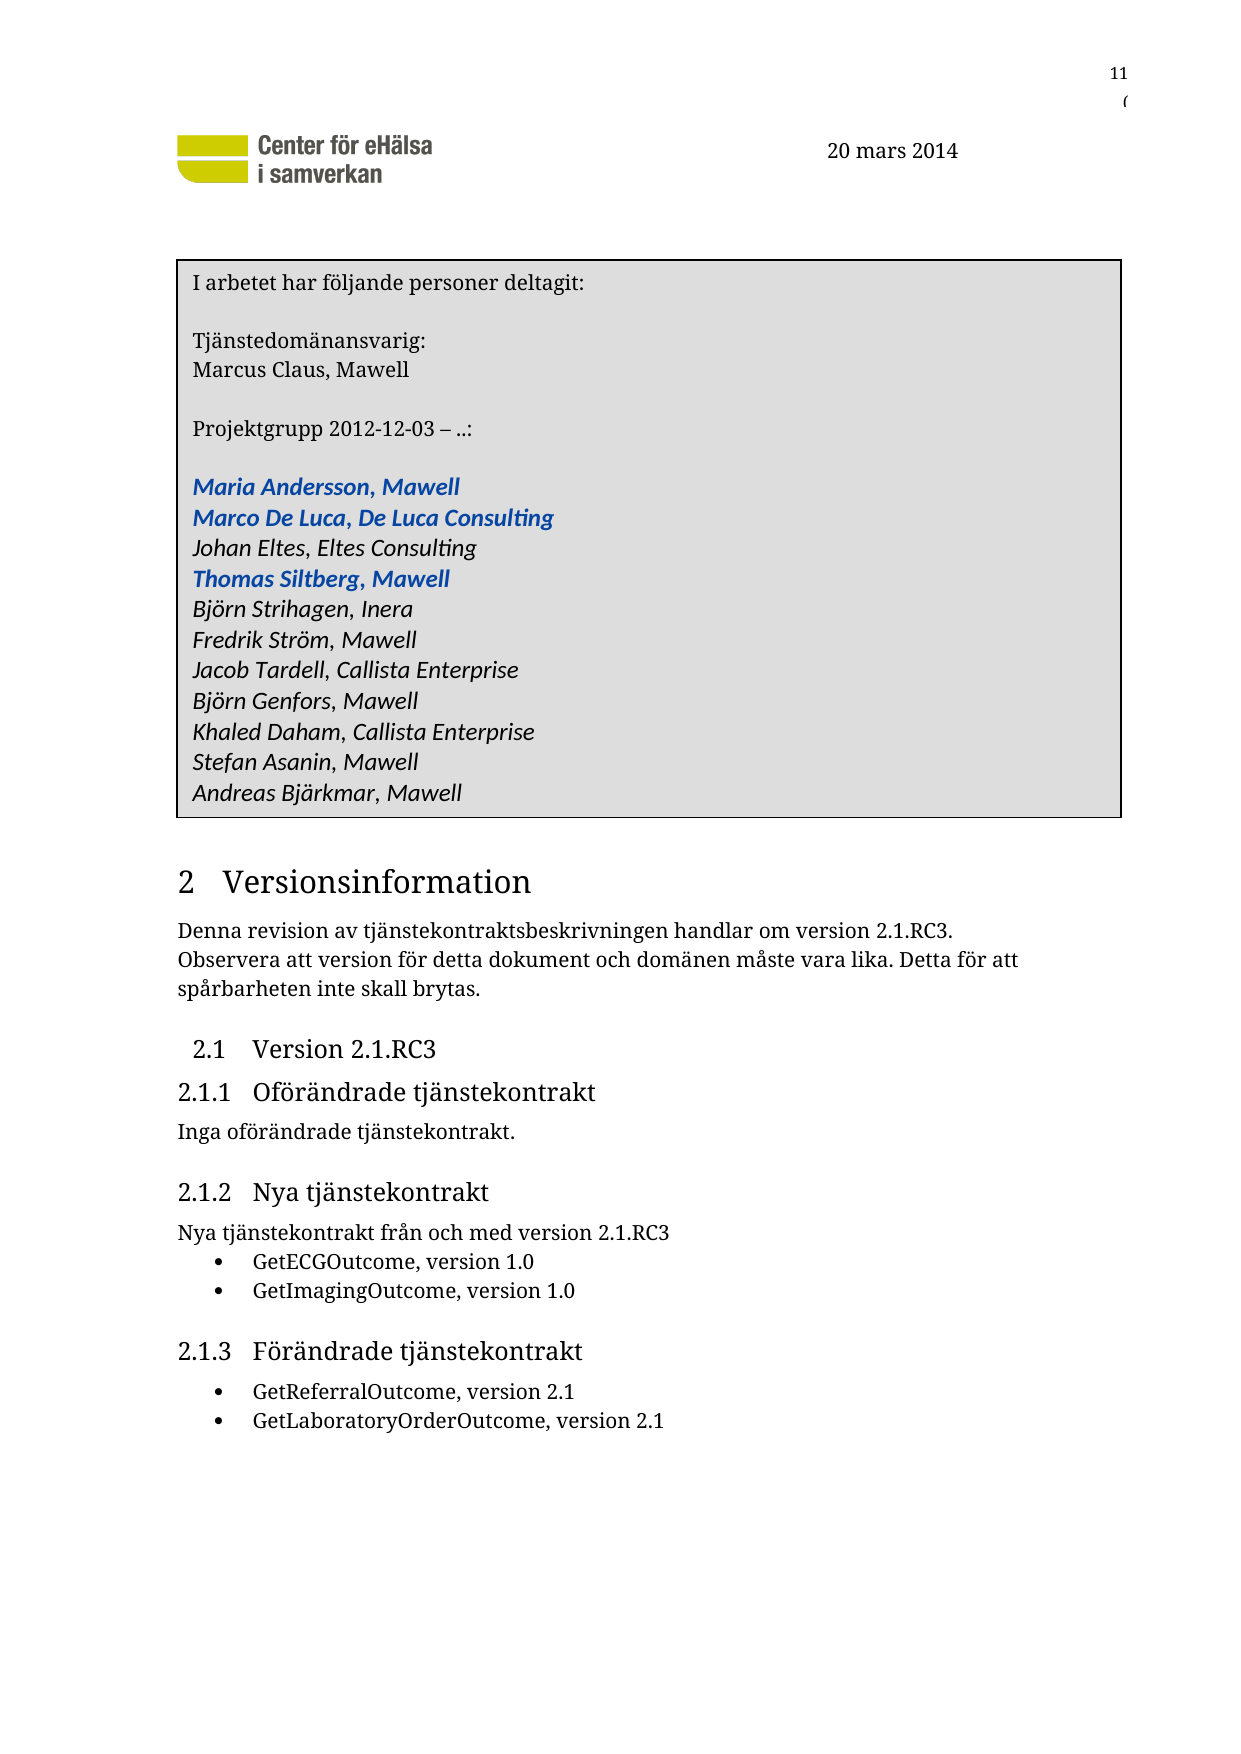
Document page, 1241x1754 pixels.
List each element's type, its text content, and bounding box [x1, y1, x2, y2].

picture [177, 135, 432, 183]
subtitle Nya tjänstekontrakt [177, 1175, 1081, 1209]
subtitle Förändrade tjänstekontrakt [177, 1334, 1081, 1368]
subtitle Version ..RC3 [192, 1032, 1081, 1066]
list GetLaboratoryOrderOutcome, version 2.1 [215, 1406, 1081, 1435]
text Nya tjänstekontrakt från och med version 2.1.RC3 [177, 1217, 1081, 1246]
text Denna revision av tjänstekontraktsbeskrivningen handlar om version ... [177, 915, 1081, 944]
list GetReferralOutcome, version 2.1 [215, 1376, 1081, 1406]
subtitle Oförändrade tjänstekontrakt [177, 1074, 1081, 1108]
subtitle Versionsinformation [177, 860, 1081, 903]
list GetECGOutcome, version 1.0 [215, 1246, 1081, 1276]
text Observera att version för detta dokument och domänen måste vara lika. Detta för att spårbarheten inte skall brytas. [177, 944, 1081, 1003]
list GetImagingOutcome, version 1.0 [215, 1276, 1081, 1305]
text Inga oförändrade tjänstekontrakt. [177, 1117, 1081, 1146]
